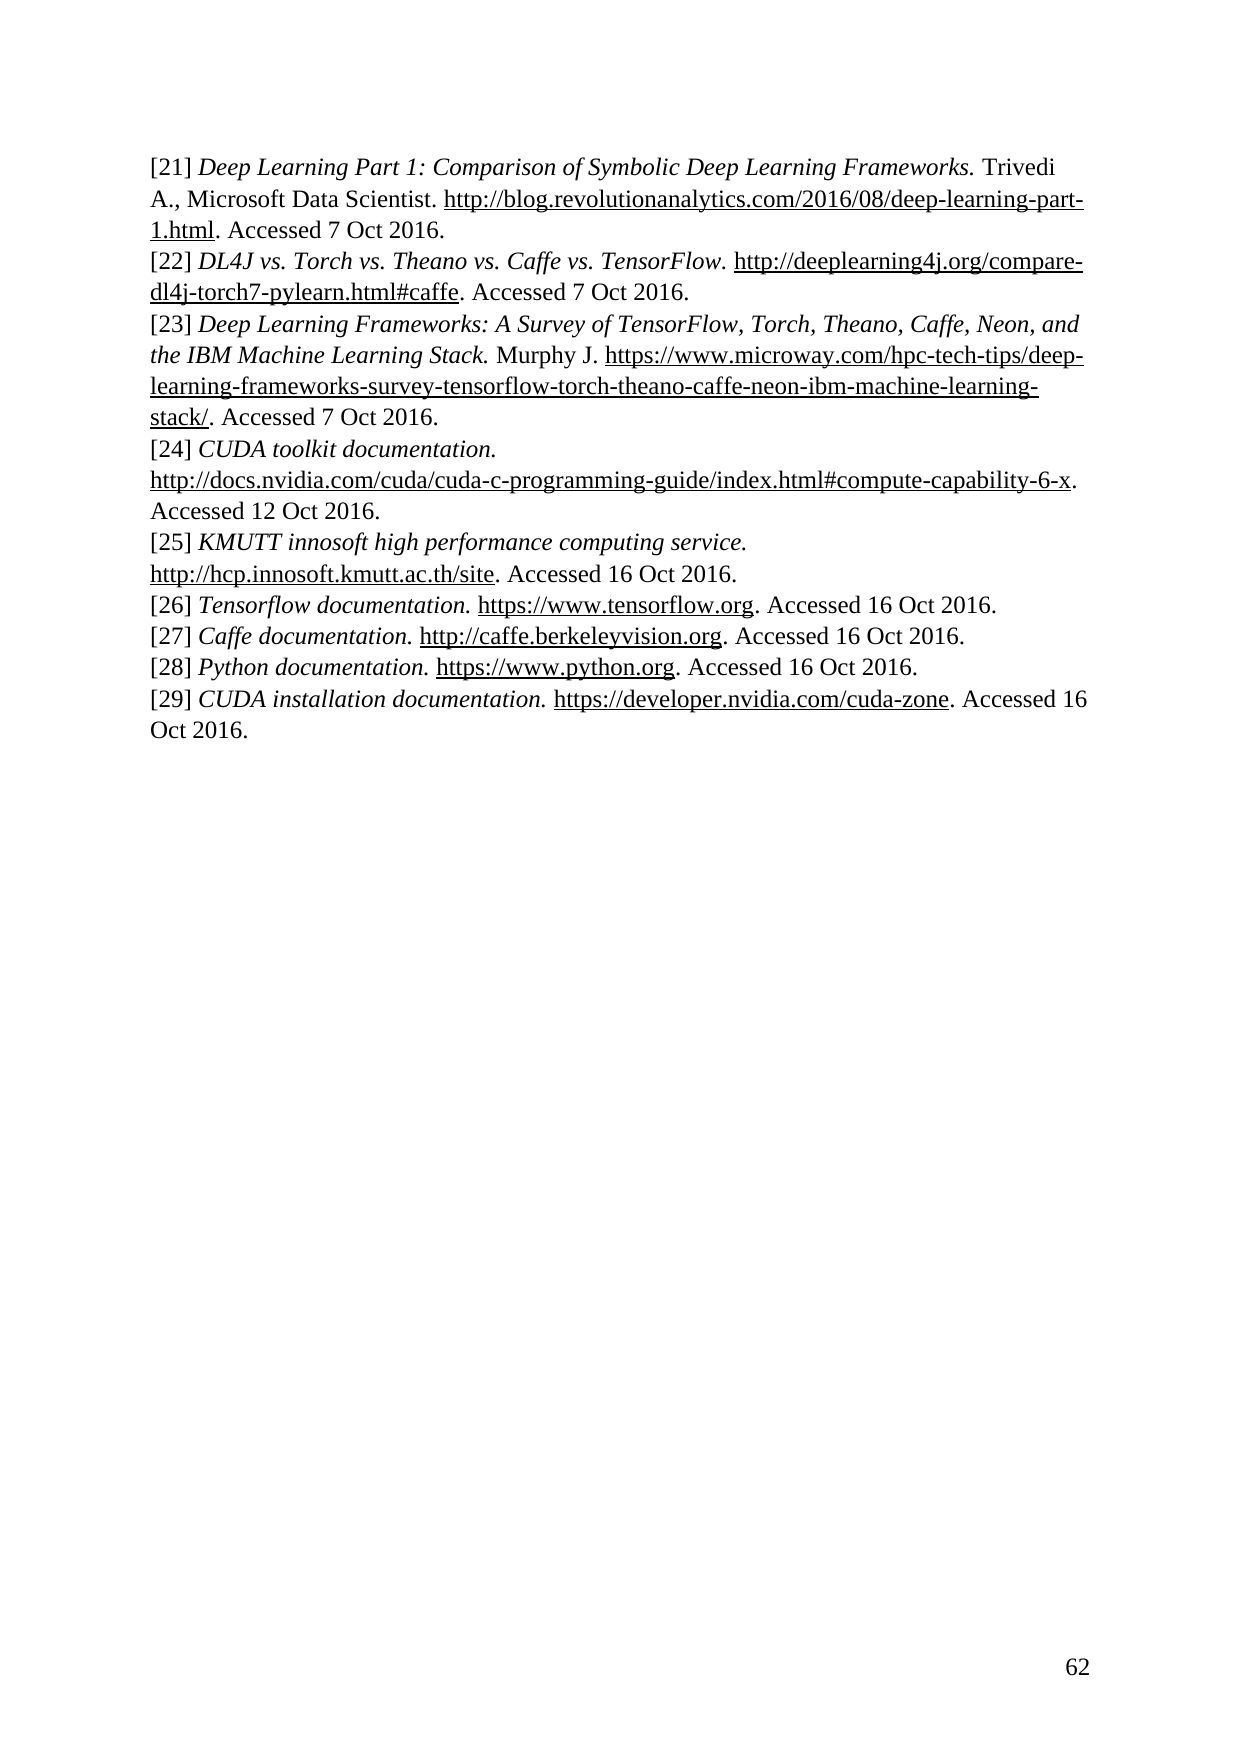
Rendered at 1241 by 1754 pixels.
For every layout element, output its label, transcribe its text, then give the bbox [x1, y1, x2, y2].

list [27] Caffe documentation. http://caffe.berkeleyvision.org. Accessed 16 Oct 2016. [150, 619, 1090, 650]
list [22] DL4J vs. Torch vs. Theano vs. Caffe vs. TensorFlow. http://deeplearning4j.org/compare-dl4j-torch7-pylearn.html#caffe. Accessed 7 Oct 2016. [150, 244, 1090, 306]
list [25] KMUTT innosoft high performance computing service. http://hcp.innosoft.kmutt.ac.th/site. Accessed 16 Oct 2016. [150, 525, 1090, 587]
list [21] Deep Learning Part 1: Comparison of Symbolic Deep Learning Frameworks. Trivedi A., Microsoft Data Scientist. http://blog.revolutionanalytics.com/2016/08/deep-learning-part-1.html. Accessed 7 Oct 2016. [150, 150, 1090, 244]
list [26] Tensorflow documentation. https://www.tensorflow.org. Accessed 16 Oct 2016. [150, 587, 1090, 619]
list [28] Python documentation. https://www.python.org. Accessed 16 Oct 2016. [150, 650, 1090, 681]
list [23] Deep Learning Frameworks: A Survey of TensorFlow, Torch, Theano, Caffe, Neon, and the IBM Machine Learning Stack. Murphy J. https://www.microway.com/hpc-tech-tips/deep-learning-frameworks-survey-tensorflow-torch-theano-caffe-neon-ibm-machine-learning-stack/. Accessed 7 Oct 2016. [150, 306, 1090, 431]
list [29] CUDA installation documentation. https://developer.nvidia.com/cuda-zone. Accessed 16 Oct 2016. [150, 681, 1090, 746]
list [24] CUDA toolkit documentation. http://docs.nvidia.com/cuda/cuda-c-programming-guide/index.html#compute-capability-6-x. Accessed 12 Oct 2016. [150, 431, 1090, 525]
